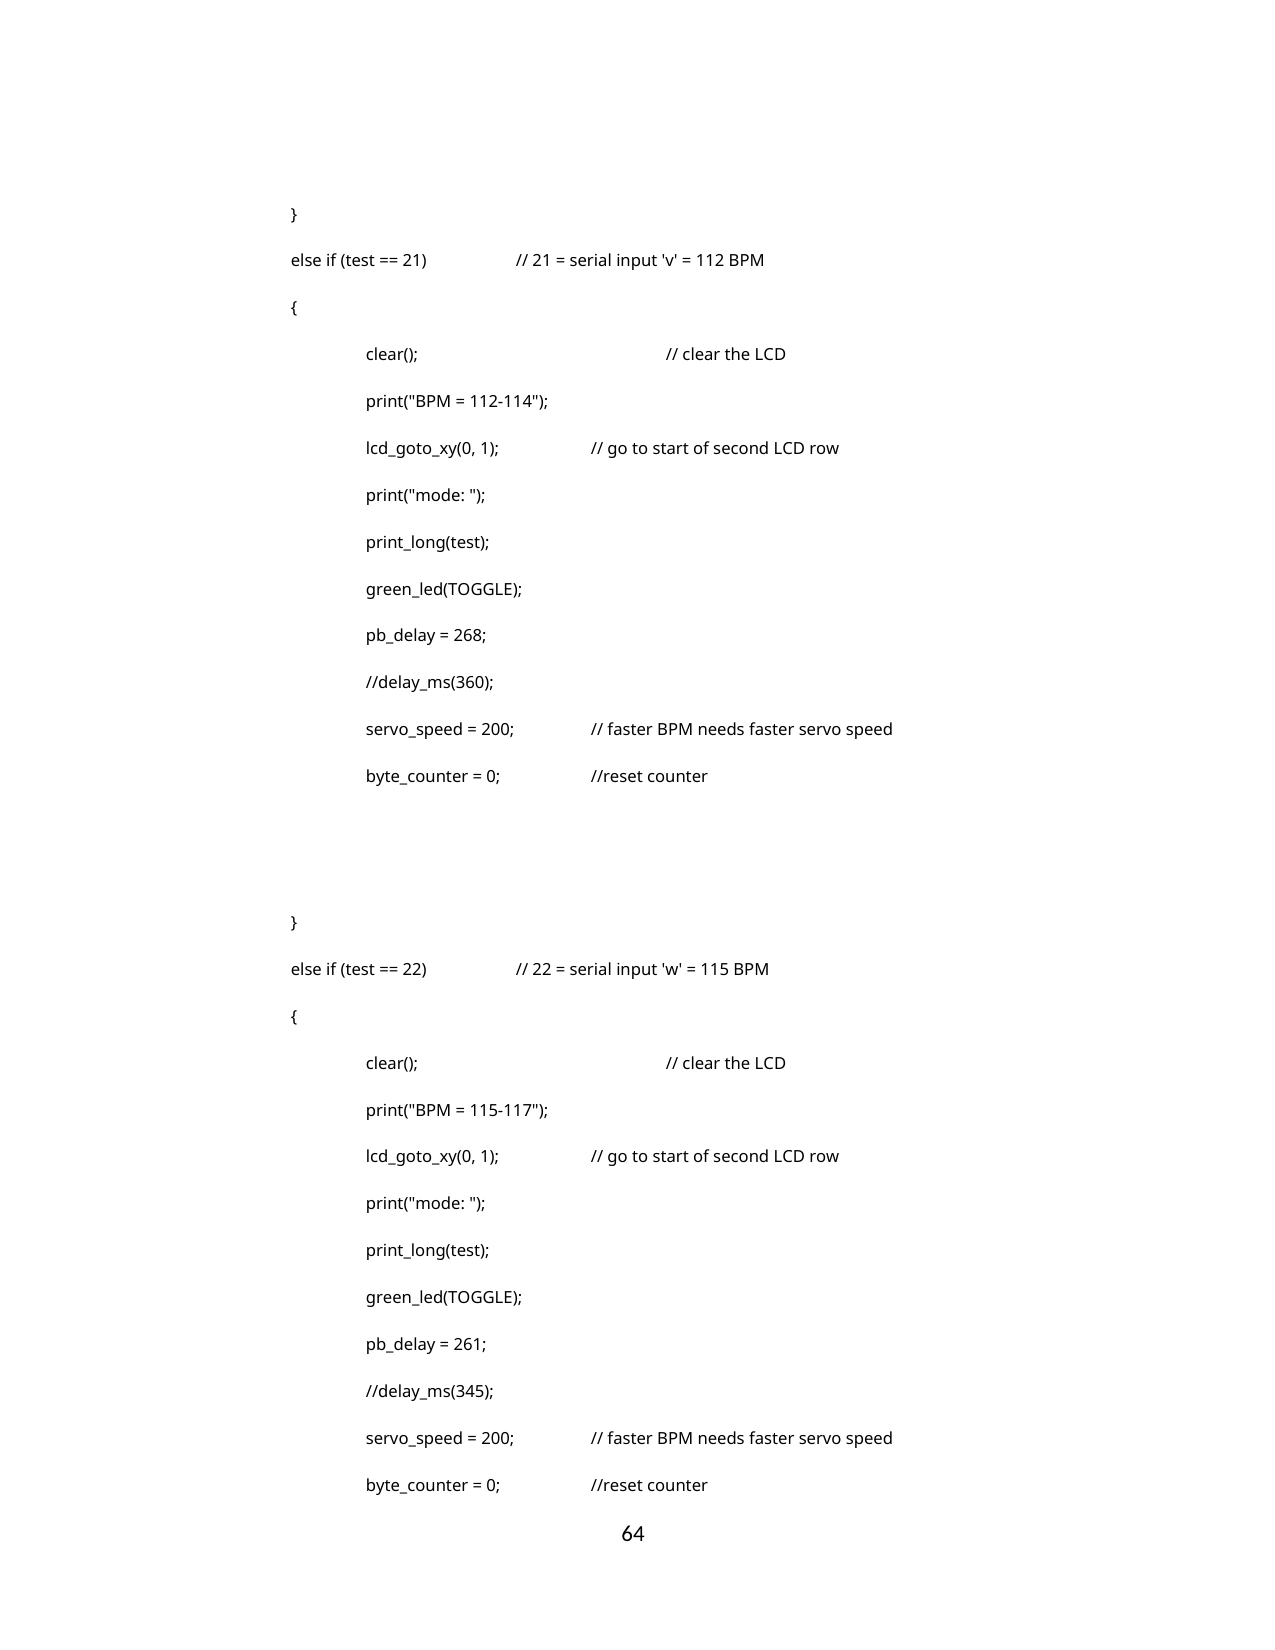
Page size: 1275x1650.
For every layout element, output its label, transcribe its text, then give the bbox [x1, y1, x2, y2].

text clear(); // clear the LCD [141, 343, 1125, 366]
text else if (test == 21) // 21 = serial input 'v' = 112 BPM [141, 249, 1125, 272]
text lcd_goto_xy(0, 1); // go to start of second LCD row [141, 437, 1125, 459]
text green_led(TOGGLE); [141, 1286, 1125, 1308]
text { [141, 296, 1125, 319]
text } [141, 202, 1125, 225]
text print("BPM = 112-114"); [141, 390, 1125, 412]
text print("mode: "); [141, 483, 1125, 506]
text print_long(test); [141, 530, 1125, 553]
text else if (test == 22) // 22 = serial input 'w' = 115 BPM [141, 957, 1125, 980]
text clear(); // clear the LCD [141, 1051, 1125, 1074]
text servo_speed = 200; // faster BPM needs faster servo speed [141, 1426, 1125, 1449]
text pb_delay = 261; [141, 1332, 1125, 1355]
text //delay_ms(345); [141, 1379, 1125, 1402]
text byte_counter = 0; //reset counter [141, 765, 1125, 787]
text print("mode: "); [141, 1192, 1125, 1214]
text lcd_goto_xy(0, 1); // go to start of second LCD row [141, 1145, 1125, 1168]
text green_led(TOGGLE); [141, 577, 1125, 600]
text } [141, 911, 1125, 933]
text print_long(test); [141, 1239, 1125, 1261]
text byte_counter = 0; //reset counter [141, 1473, 1125, 1496]
text { [141, 1004, 1125, 1027]
text print("BPM = 115-117"); [141, 1098, 1125, 1121]
text //delay_ms(360); [141, 671, 1125, 694]
text servo_speed = 200; // faster BPM needs faster servo speed [141, 718, 1125, 741]
text pb_delay = 268; [141, 624, 1125, 647]
